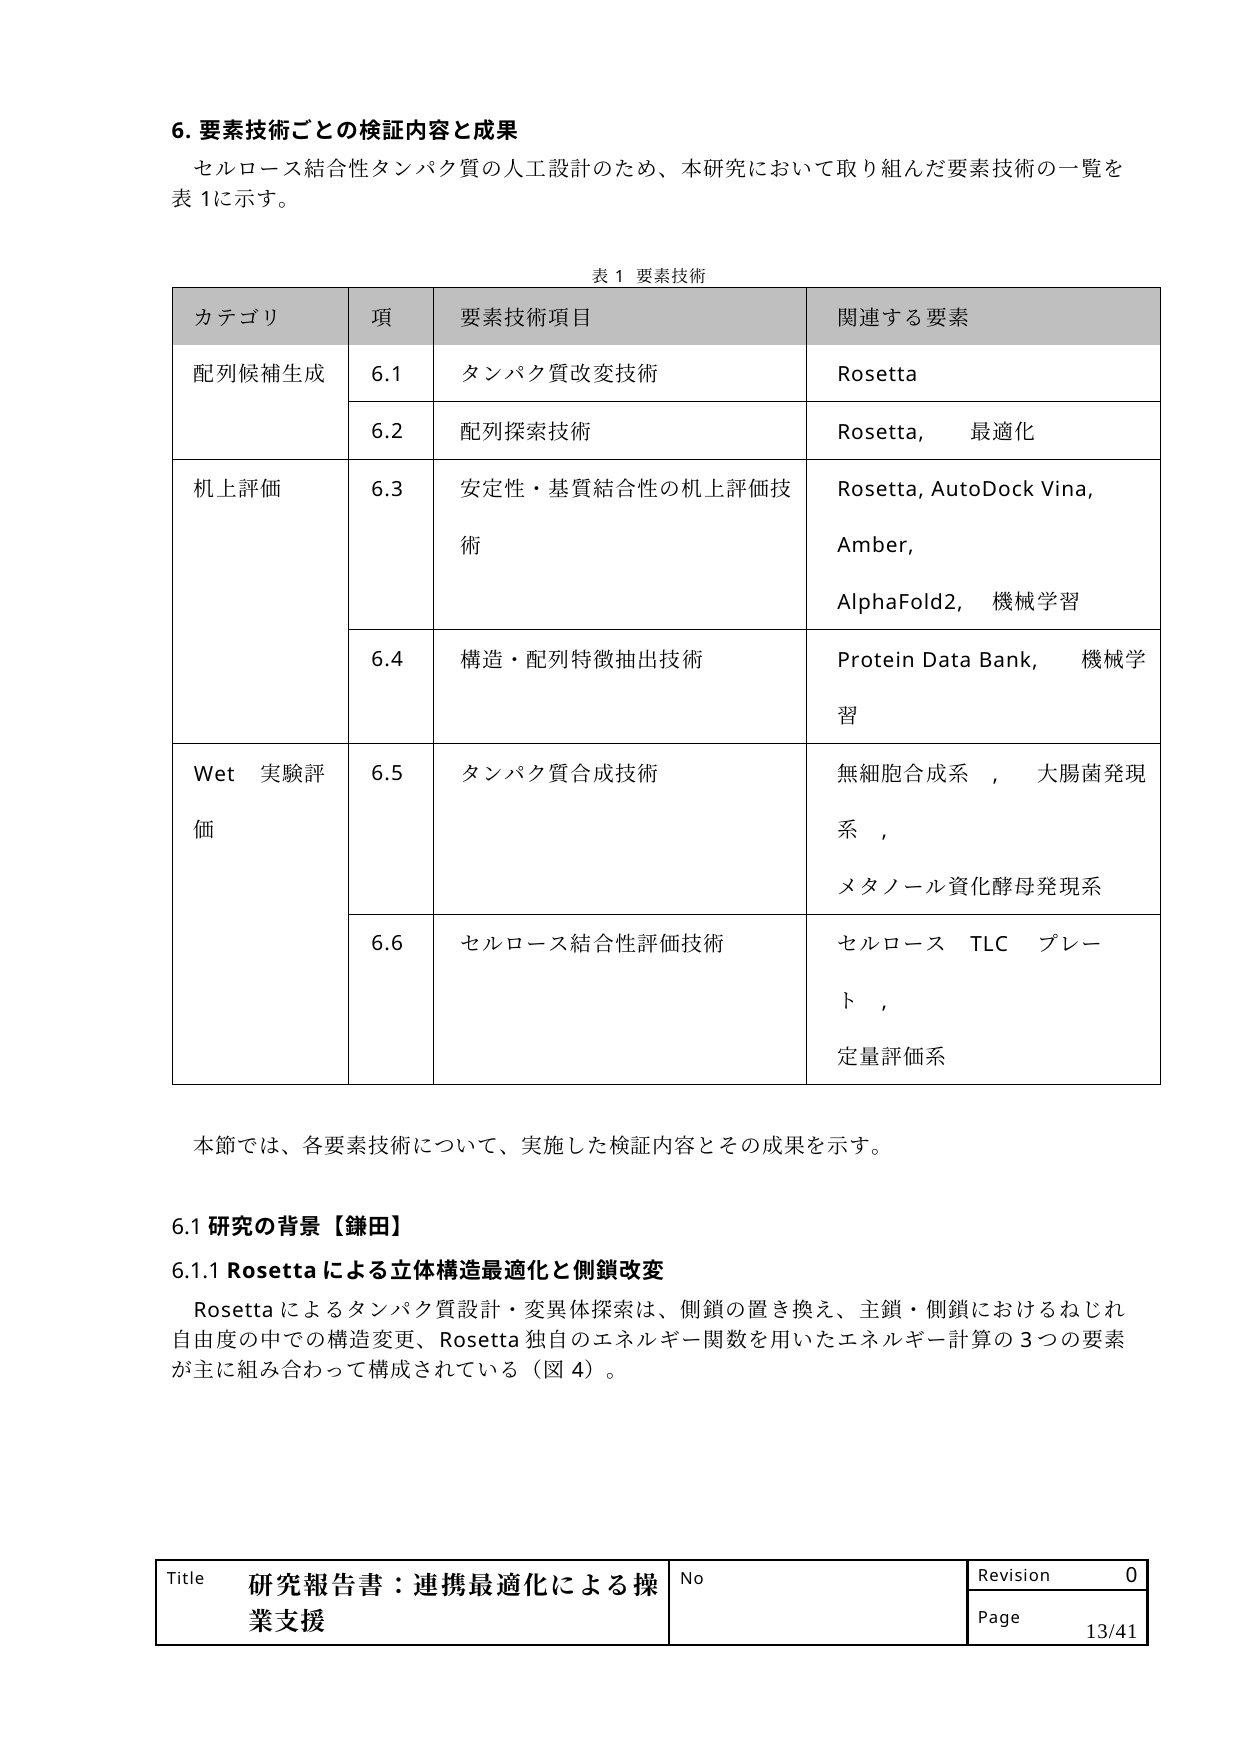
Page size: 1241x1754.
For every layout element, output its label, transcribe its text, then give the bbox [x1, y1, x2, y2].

table_cell 安定性・基質結合性の机上評価技術 [434, 460, 806, 629]
table_cell 構造・配列特徴抽出技術 [434, 630, 806, 743]
table_cell 6.6 [349, 915, 433, 1084]
table_cell セルロース結合性評価技術 [434, 915, 806, 1084]
table_cell Rosetta [807, 345, 1160, 401]
table_cell 6.3 [349, 460, 433, 629]
table_cell 6.1 [349, 345, 433, 401]
table_header 項 [349, 288, 433, 345]
text 表 1 要素技術 [259, 250, 1038, 287]
table_cell 6.5 [349, 744, 433, 913]
table_cell セルロースTLCプレート, 定量評価系 [807, 915, 1160, 1084]
table_cell Rosetta, 最適化 [807, 402, 1160, 459]
table_cell タンパク質合成技術 [434, 744, 806, 913]
table_header 関連する要素 [807, 288, 1160, 345]
table_cell 配列候補生成 [173, 345, 348, 459]
table_cell Wet実験評価 [173, 744, 348, 1084]
subtitle 研究の背景【鎌田】 [171, 1209, 1126, 1241]
table_cell Protein Data Bank, 機械学習 [807, 630, 1160, 743]
text セルロース結合性タンパク質の人工設計のため、本研究において取り組んだ要素技術の一覧を表 1に示す。 [171, 153, 1126, 213]
subtitle Rosettaによる立体構造最適化と側鎖改変 [171, 1253, 1126, 1285]
table_header 要素技術項目 [434, 288, 806, 345]
table_header カテゴリ [173, 288, 348, 345]
table_cell 配列探索技術 [434, 402, 806, 459]
subtitle 要素技術ごとの検証内容と成果 [171, 113, 1126, 144]
table_cell 無細胞合成系, 大腸菌発現系, メタノール資化酵母発現系 [807, 744, 1160, 913]
table_cell 6.2 [349, 402, 433, 459]
text Rosettaによるタンパク質設計・変異体探索は、側鎖の置き換え、主鎖・側鎖におけるねじれ自由度の中での構造変更、Rosetta独自のエネルギー関数を用いたエネルギー計算の3つの要素が主に組み合わって構成されている（図 4）。 [171, 1293, 1126, 1384]
table_cell 机上評価 [173, 460, 348, 743]
table_cell 6.4 [349, 630, 433, 743]
table_cell タンパク質改変技術 [434, 345, 806, 401]
table_cell Rosetta, AutoDock Vina, Amber, AlphaFold2, 機械学習 [807, 460, 1160, 629]
text 本節では、各要素技術について、実施した検証内容とその成果を示す。 [171, 1130, 1126, 1160]
